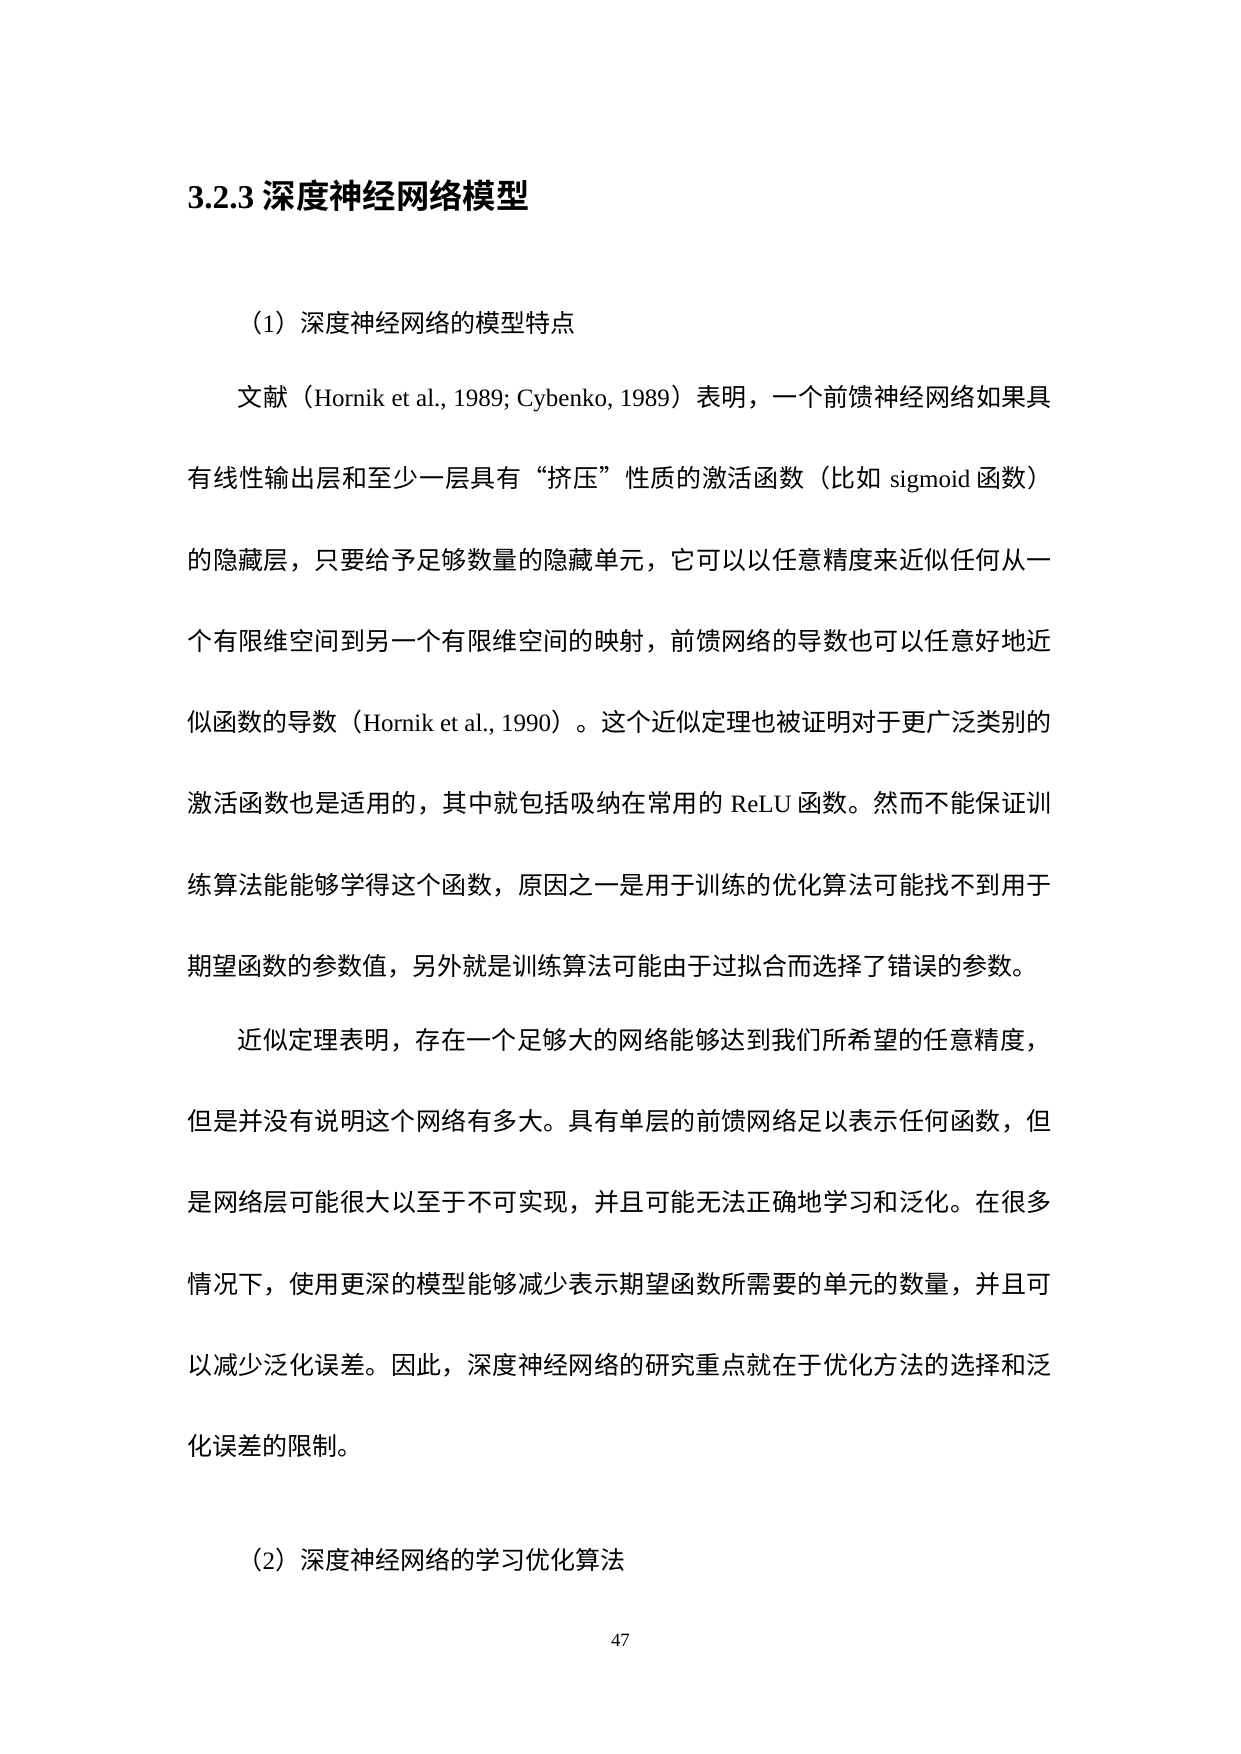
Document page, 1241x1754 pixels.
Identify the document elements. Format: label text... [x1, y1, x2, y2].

text （1）深度神经网络的模型特点 [187, 289, 1053, 354]
text （2）深度神经网络的学习优化算法 [187, 1526, 1053, 1591]
text 文献（Hornik et al., 1989; Cybenko, 1989）表明，一个前馈神经网络如果具有线性输出层和至少一层具有“挤压”性质的激活函数（比如sigmoid函数）的隐藏层，只要给予足够数量的隐藏单元，它可以以任意精度来近似任何从一个有限维空间到另一个有限维空间的映射，前馈网络的导数也可以任意好地近似函数的导数（Hornik et al., 1990）。这个近似定理也被证明对于更广泛类别的激活函数也是适用的，其中就包括吸纳在常用的ReLU函数。然而不能保证训练算法能能够学得这个函数，原因之一是用于训练的优化算法可能找不到用于期望函数的参数值，另外就是训练算法可能由于过拟合而选择了错误的参数。 [187, 363, 1053, 997]
text 近似定理表明，存在一个足够大的网络能够达到我们所希望的任意精度，但是并没有说明这个网络有多大。具有单层的前馈网络足以表示任何函数，但是网络层可能很大以至于不可实现，并且可能无法正确地学习和泛化。在很多情况下，使用更深的模型能够减少表示期望函数所需要的单元的数量，并且可以减少泛化误差。因此，深度神经网络的研究重点就在于优化方法的选择和泛化误差的限制。 [187, 1006, 1053, 1477]
subtitle 3.2.3 深度神经网络模型 [187, 162, 1053, 227]
